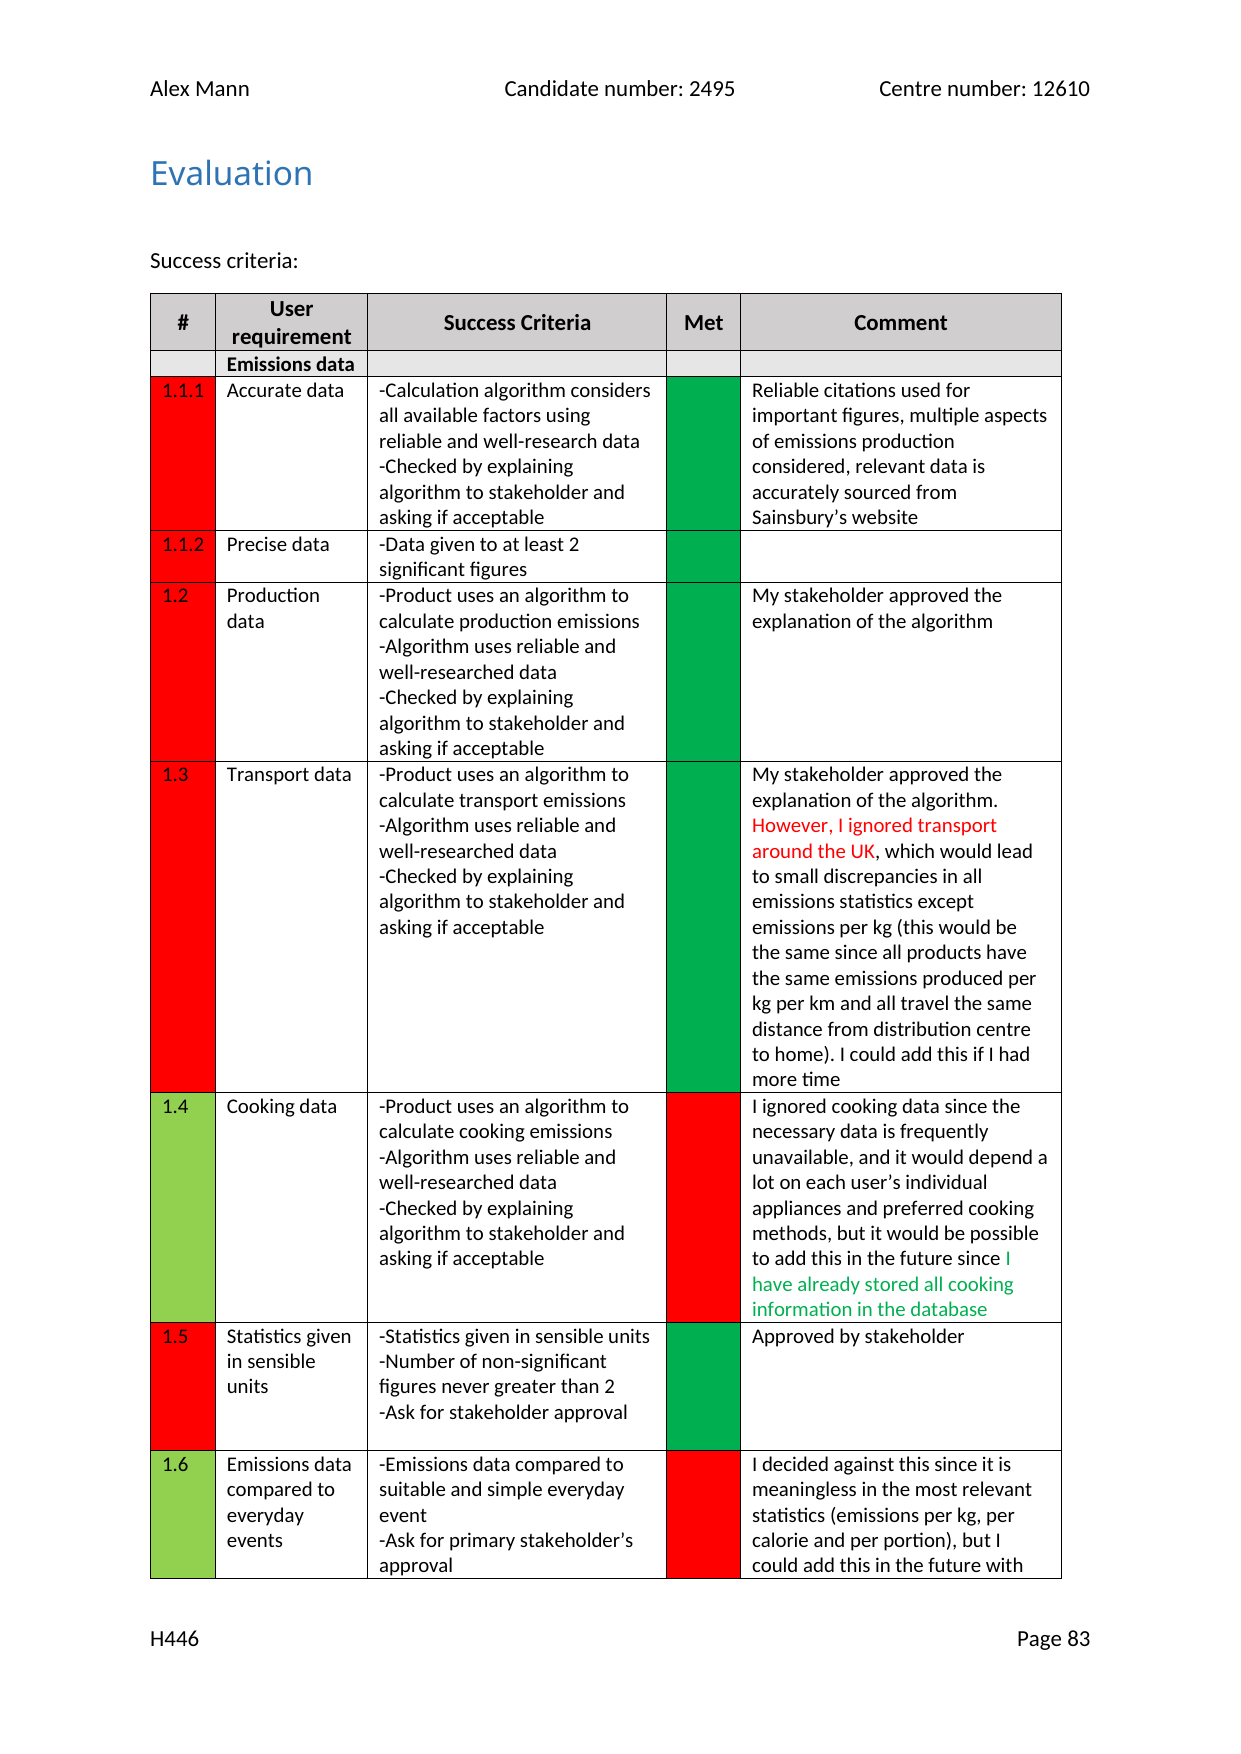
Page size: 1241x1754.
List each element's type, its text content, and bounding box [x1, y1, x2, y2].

table_cell Approved by stakeholder [741, 1323, 1061, 1450]
table_cell [667, 351, 740, 376]
table_header User requirement [216, 294, 367, 350]
table_header Success Criteria [368, 294, 666, 350]
table_cell -Product uses an algorithm to calculate production emissions -Algorithm uses reliable and well-researched data -Checked by explaining algorithm to stakeholder and asking if acceptable [368, 583, 666, 761]
table_cell My stakeholder approved the explanation of the algorithm [741, 583, 1061, 761]
table_cell [151, 351, 215, 376]
text Success criteria: [150, 246, 1090, 274]
table_cell Precise data [216, 531, 367, 582]
table_cell [667, 1323, 740, 1450]
table_cell 1.2 [151, 583, 215, 761]
table_cell Transport data [216, 762, 367, 1092]
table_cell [741, 1451, 1061, 1578]
table_header Met [667, 294, 740, 350]
table_cell [667, 531, 740, 582]
table_cell 1.1.2 [151, 531, 215, 582]
table_cell [368, 351, 666, 376]
table_cell Statistics given in sensible units [216, 1323, 367, 1450]
table_cell [667, 377, 740, 530]
table_cell 1.6 [151, 1451, 215, 1578]
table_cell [216, 1451, 367, 1578]
table_cell [667, 583, 740, 761]
table_cell 1.3 [151, 762, 215, 1092]
table_cell Accurate data [216, 377, 367, 530]
table_cell My stakeholder approved the explanation of the algorithm. However, I ignored transport around the UK, which would lead to small discrepancies in all emissions statistics except emissions per kg (this would be the same since all products have the same emissions produced per kg per km and all travel the same distance from distribution centre to home). I could add this if I had more time [741, 762, 1061, 1092]
subtitle Evaluation [150, 150, 1090, 195]
table_cell Emissions data [216, 351, 367, 376]
table_cell 1.4 [151, 1093, 215, 1322]
table_header # [151, 294, 215, 350]
table_cell 1.5 [151, 1323, 215, 1450]
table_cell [368, 1451, 666, 1578]
table_cell [667, 1093, 740, 1322]
table_cell -Product uses an algorithm to calculate cooking emissions -Algorithm uses reliable and well-researched data -Checked by explaining algorithm to stakeholder and asking if acceptable [368, 1093, 666, 1322]
table_cell [741, 531, 1061, 582]
table_cell [667, 762, 740, 1092]
table_cell -Product uses an algorithm to calculate transport emissions -Algorithm uses reliable and well-researched data -Checked by explaining algorithm to stakeholder and asking if acceptable [368, 762, 666, 1092]
table_header Comment [741, 294, 1061, 350]
table_cell I ignored cooking data since the necessary data is frequently unavailable, and it would depend a lot on each user’s individual appliances and preferred cooking methods, but it would be possible to add this in the future since I have already stored all cooking information in the database [741, 1093, 1061, 1322]
table_cell -Statistics given in sensible units -Number of non-significant figures never greater than 2 -Ask for stakeholder approval [368, 1323, 666, 1450]
table_cell [667, 1451, 740, 1578]
table_cell -Data given to at least 2 significant figures [368, 531, 666, 582]
table_cell Production data [216, 583, 367, 761]
table_cell Cooking data [216, 1093, 367, 1322]
table_cell [741, 351, 1061, 376]
table_cell -Calculation algorithm considers all available factors using reliable and well-research data -Checked by explaining algorithm to stakeholder and asking if acceptable [368, 377, 666, 530]
table_cell Reliable citations used for important figures, multiple aspects of emissions production considered, relevant data is accurately sourced from Sainsbury’s website [741, 377, 1061, 530]
table_cell 1.1.1 [151, 377, 215, 530]
